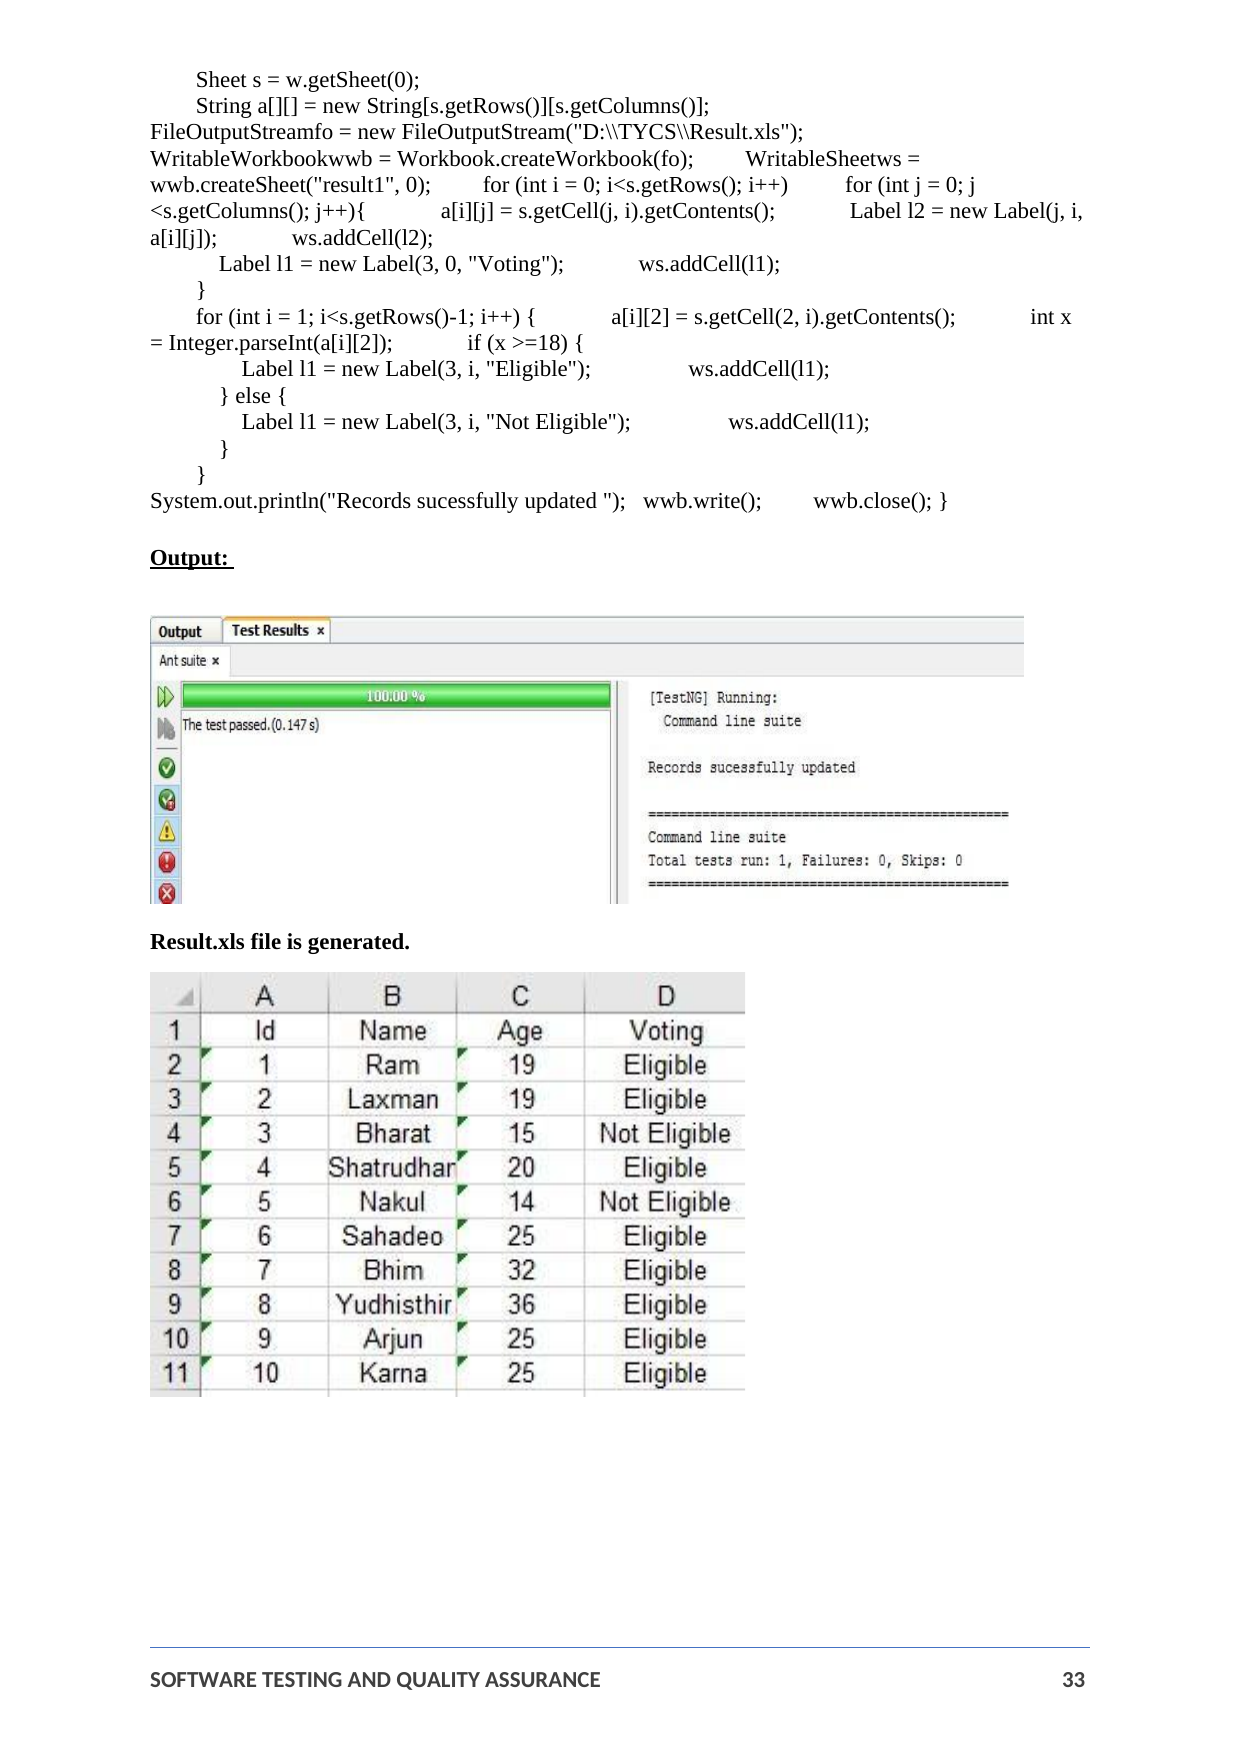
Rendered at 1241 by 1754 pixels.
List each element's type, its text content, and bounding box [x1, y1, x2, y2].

text WritableWorkbookwwb = Workbook.createWorkbook(fo); WritableSheetws = wwb.createSheet("result1", 0); for (int i = 0; i<s.getRows(); i++) for (int j = 0; j <s.getColumns(); j++){ a[i][j] = s.getCell(j, i).getContents(); Label l2 = new Label(j, i, a[i][j]); ws.addCell(l2); [150, 145, 1090, 250]
text Label l1 = new Label(3, i, "Eligible"); ws.addCell(l1); [150, 356, 1090, 382]
text } [150, 461, 1090, 487]
text Output: [149, 544, 1090, 571]
text for (int i = 1; i<s.getRows()-1; i++) { a[i][2] = s.getCell(2, i).getContents(); int x = Integer.parseInt(a[i][2]); if (x >=18) { [150, 303, 1090, 356]
picture [150, 615, 1024, 904]
text Result.xls file is generated. [150, 928, 1070, 954]
text FileOutputStreamfo = new FileOutputStream("D:\\TYCS\\Result.xls"); [150, 118, 1090, 145]
text String a[][] = new String[s.getRows()][s.getColumns()]; [150, 92, 1090, 118]
text Label l1 = new Label(3, i, "Not Eligible"); ws.addCell(l1); [150, 408, 1090, 434]
text } [150, 434, 1090, 461]
text Label l1 = new Label(3, 0, "Voting"); ws.addCell(l1); [150, 250, 1090, 276]
text } else { [150, 382, 1090, 408]
text Sheet s = w.getSheet(0); [150, 66, 1090, 92]
text } [150, 276, 1090, 303]
picture [150, 972, 746, 1397]
text System.out.println("Records sucessfully updated "); wwb.write(); wwb.close(); } [150, 487, 1090, 514]
